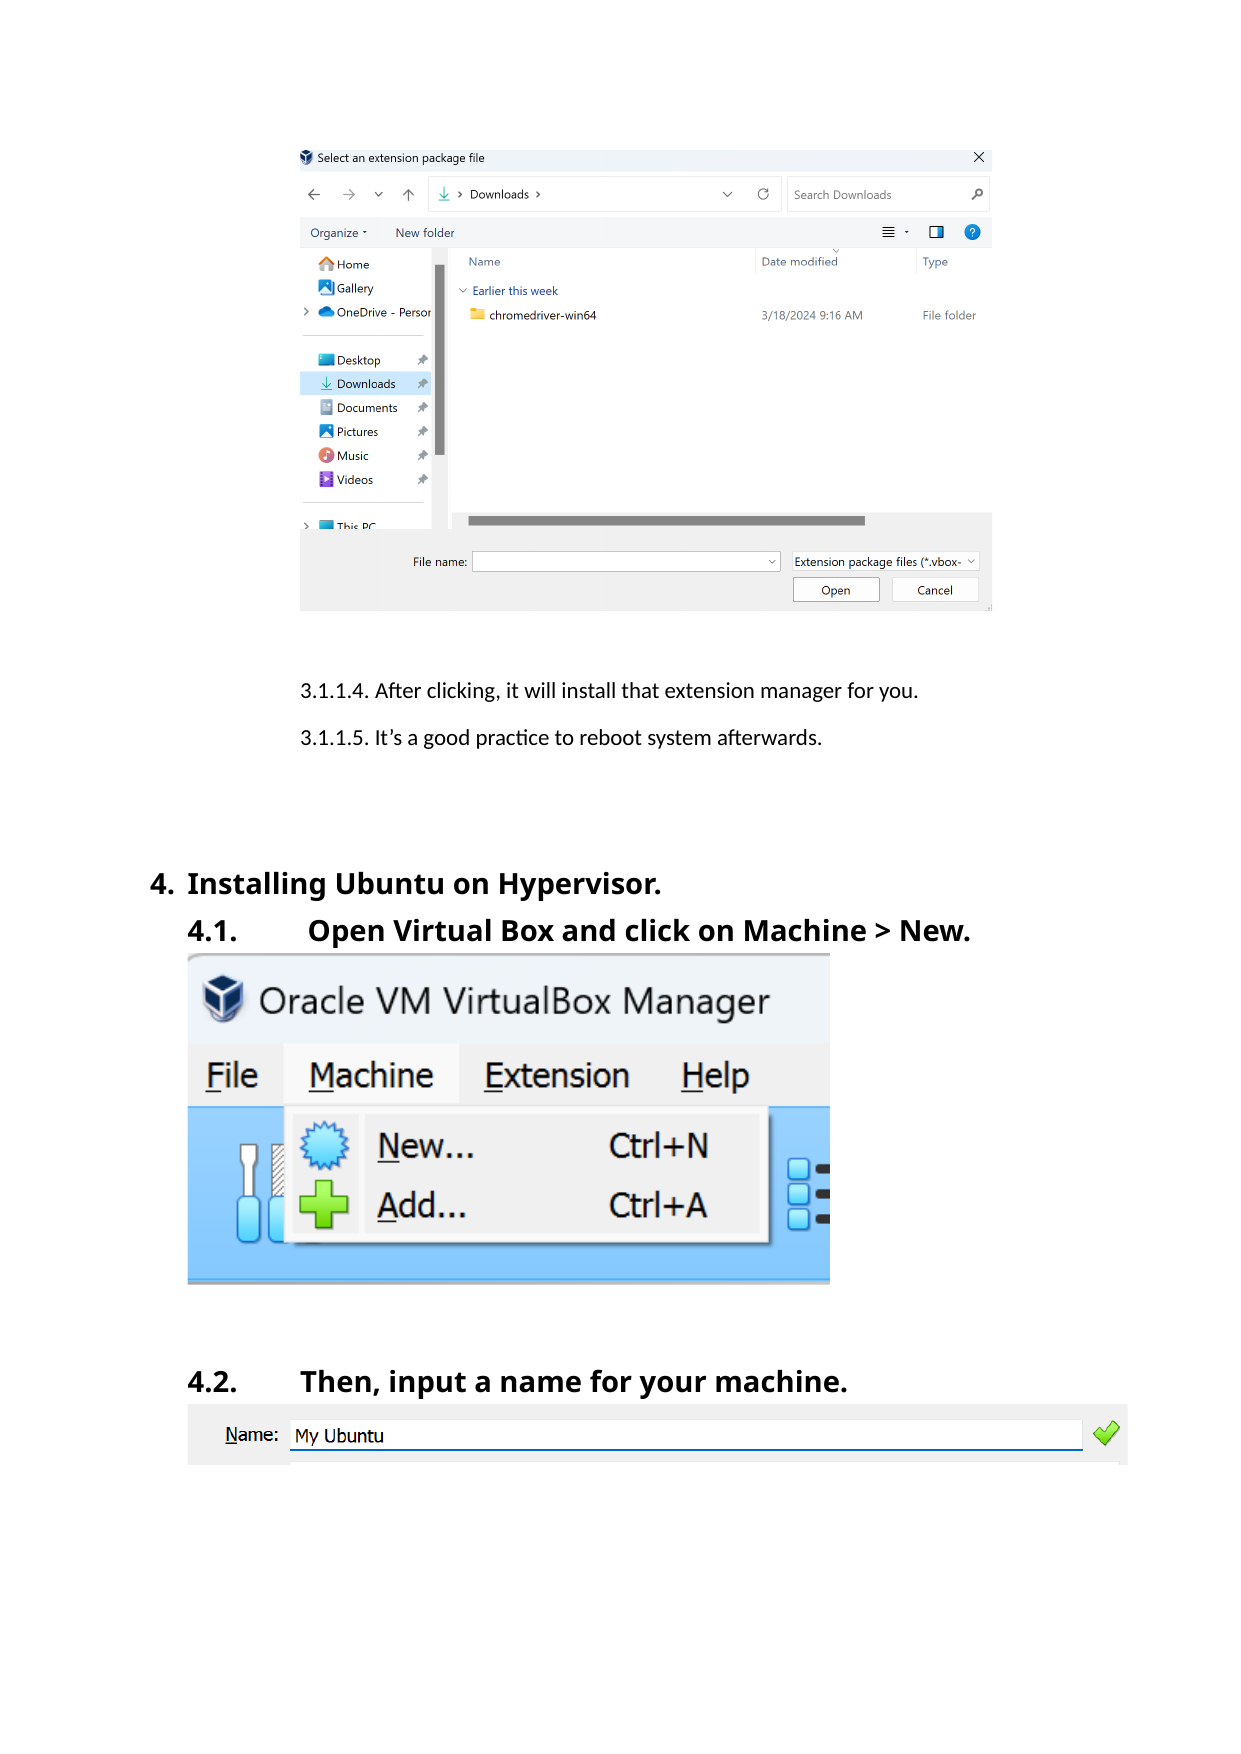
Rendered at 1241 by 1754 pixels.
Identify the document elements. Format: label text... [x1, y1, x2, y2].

picture [300, 150, 993, 611]
subtitle Then, input a name for your machine. [187, 1361, 1090, 1401]
subtitle Open Virtual Box and click on Machine > New. [187, 911, 1090, 950]
subtitle Installing Ubuntu on Hypervisor. [150, 864, 1090, 903]
picture [187, 1404, 1128, 1465]
text 3.1.1.4. After clicking, it will install that extension manager for you. [225, 676, 1090, 704]
text 3.1.1.5. It’s a good practice to reboot system afterwards. [225, 723, 1090, 751]
picture [187, 953, 830, 1296]
